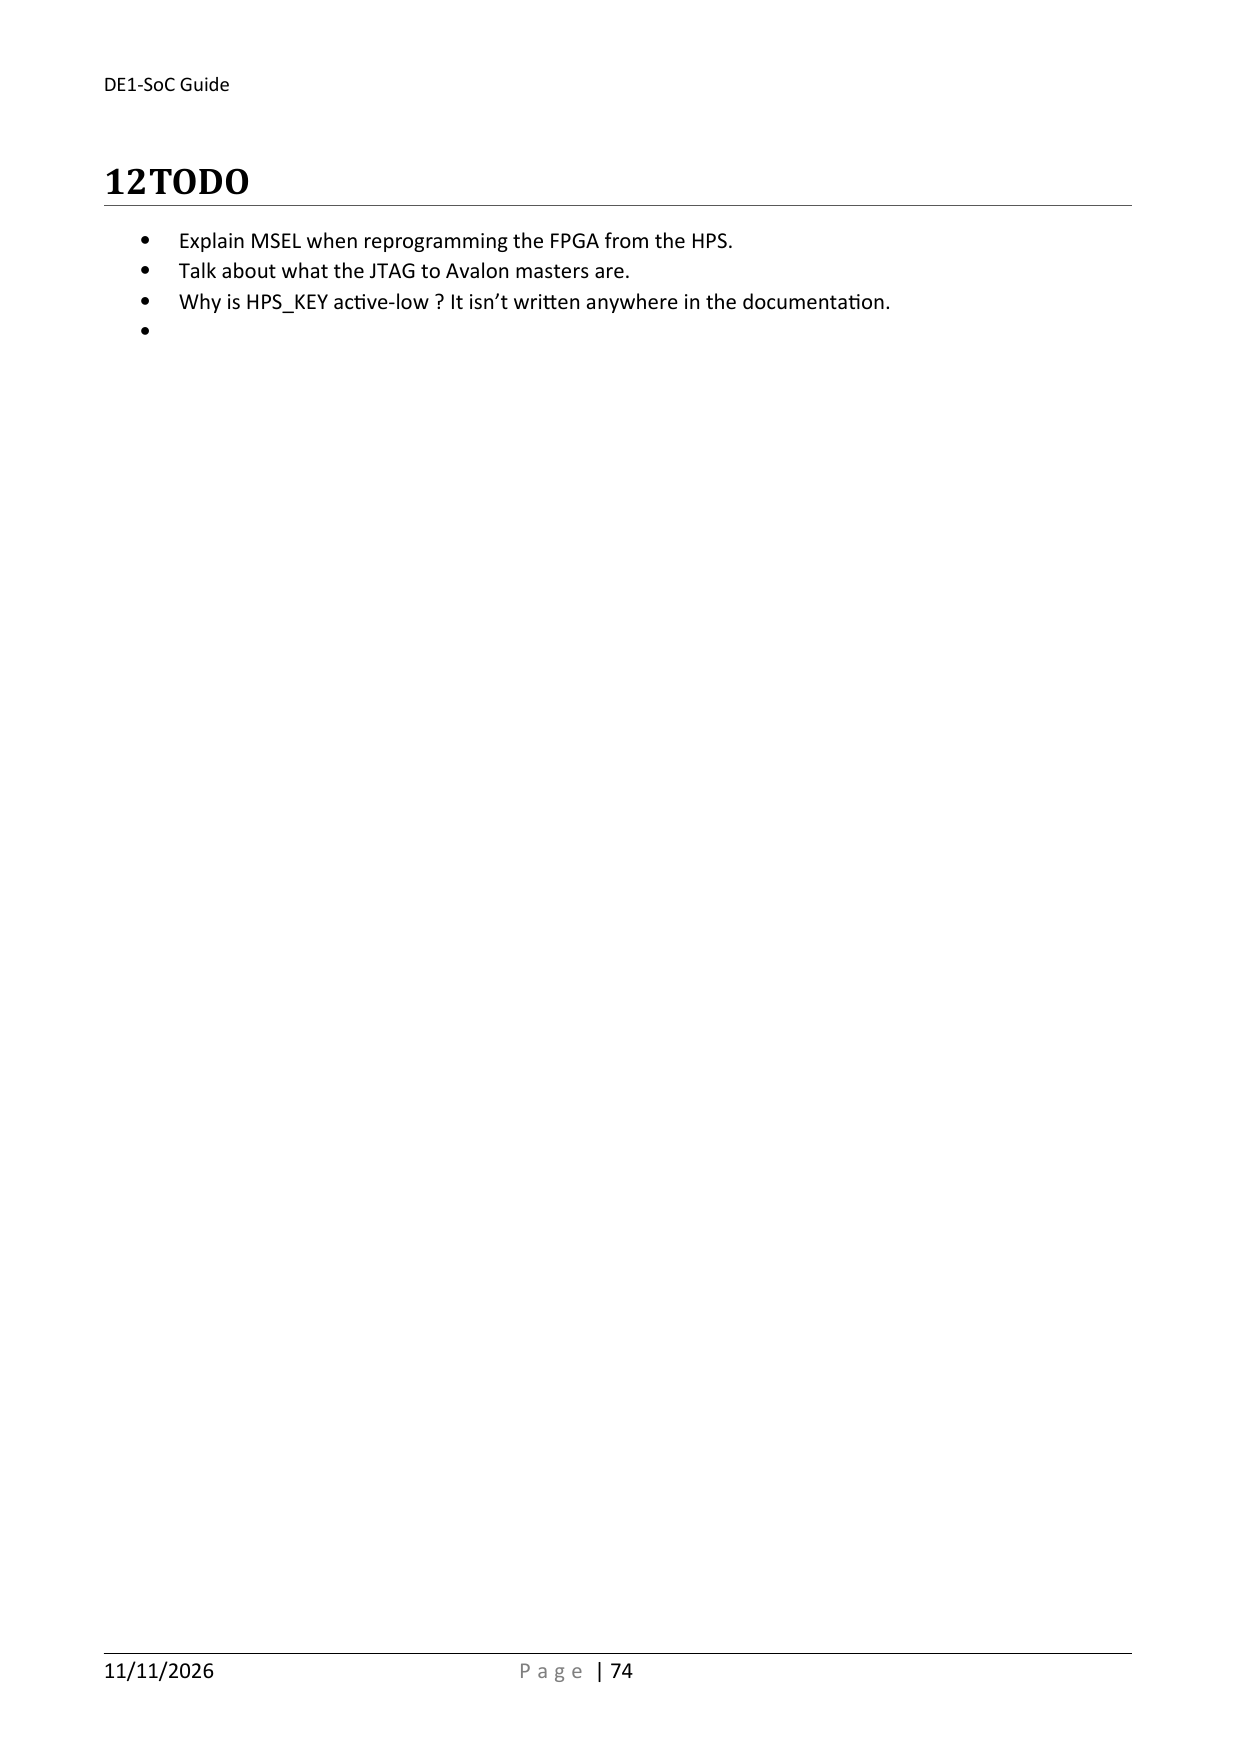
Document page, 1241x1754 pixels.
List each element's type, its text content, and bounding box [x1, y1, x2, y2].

list Why is HPS_KEY active-low ? It isn’t written anywhere in the documentation. [141, 287, 1132, 315]
list Explain MSEL when reprogramming the FPGA from the HPS. [141, 226, 1132, 254]
list Talk about what the JTAG to Avalon masters are. [141, 257, 1132, 284]
subtitle TODO [103, 159, 1132, 206]
